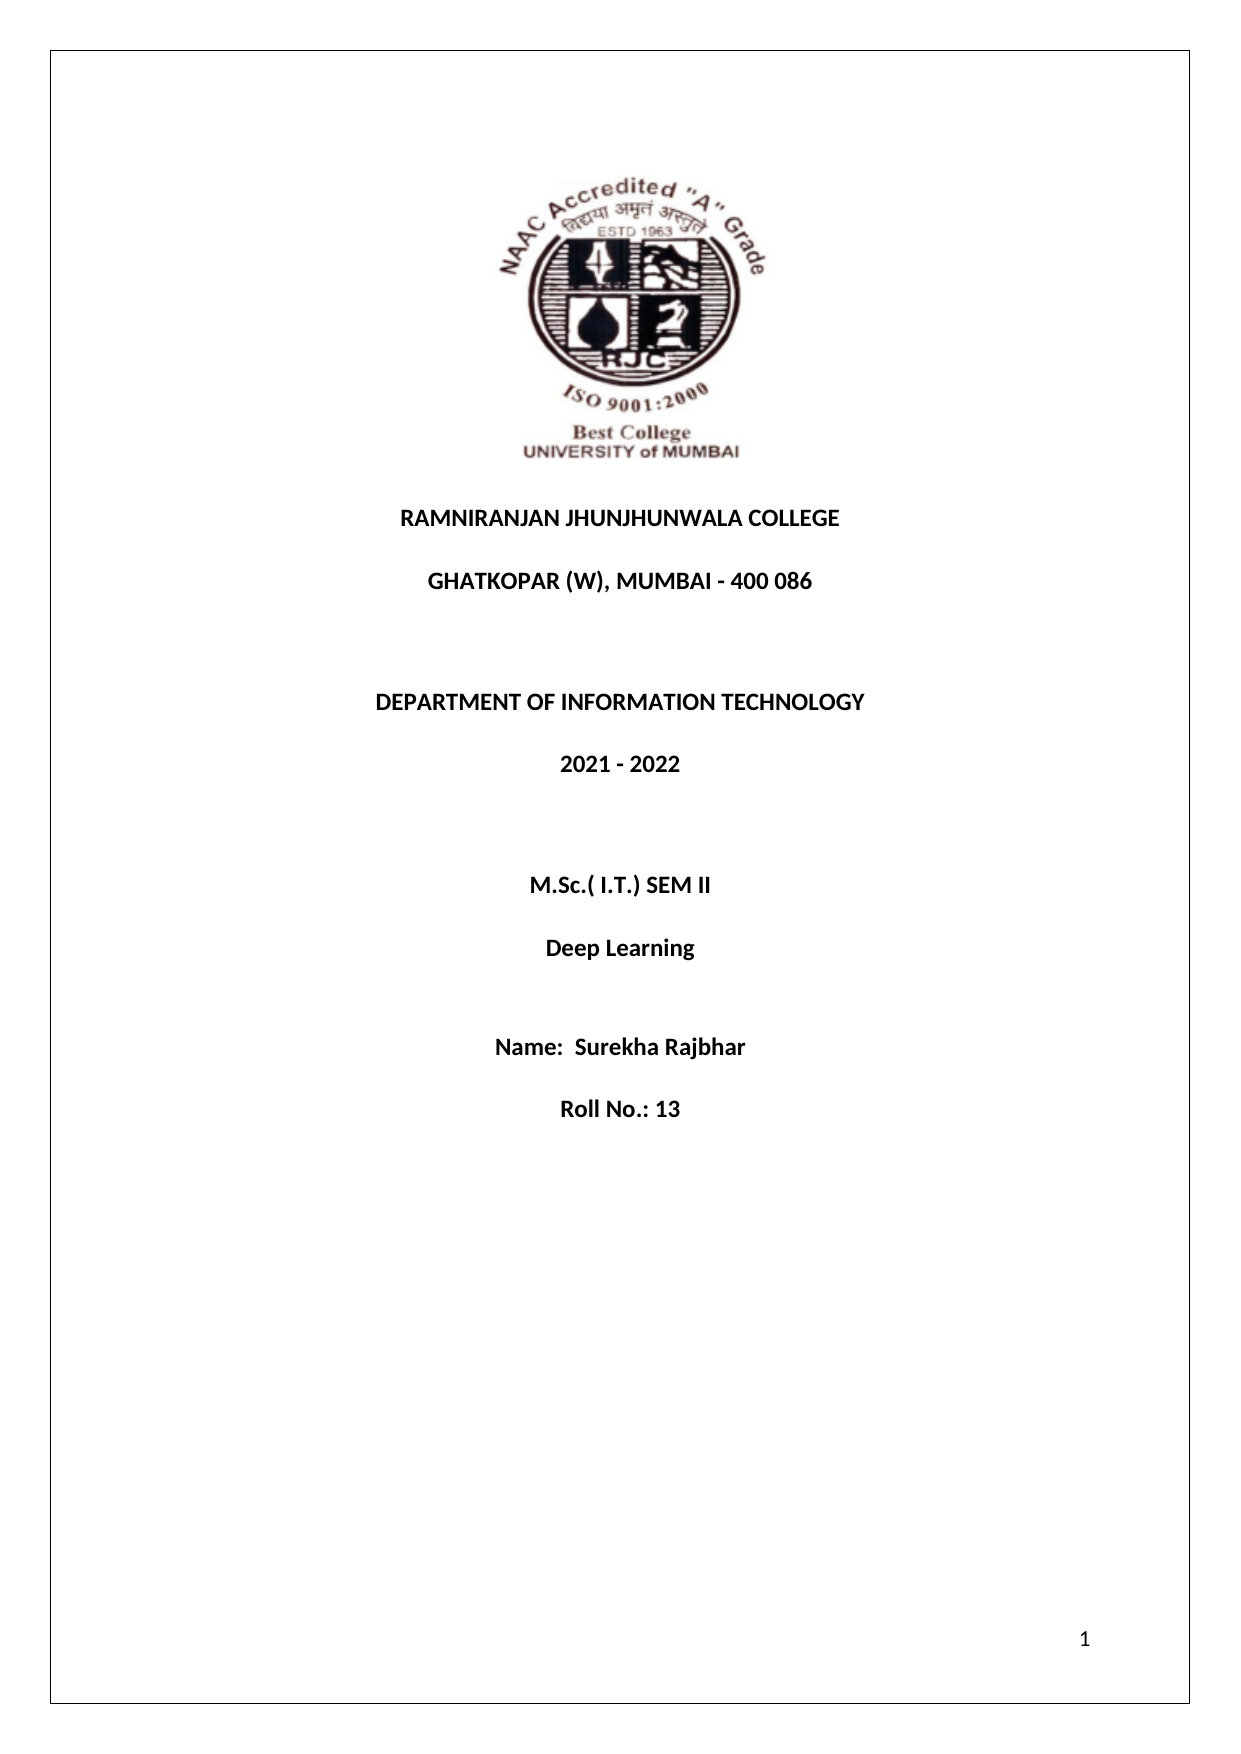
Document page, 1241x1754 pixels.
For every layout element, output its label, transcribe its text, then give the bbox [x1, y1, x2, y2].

text 2021 - 2022 [150, 748, 1090, 779]
text Name: Surekha Rajbhar [150, 1031, 1090, 1061]
text Deep Learning [150, 932, 1090, 962]
text DEPARTMENT OF INFORMATION TECHNOLOGY [150, 686, 1090, 716]
text M.Sc.( I.T.) SEM II [150, 869, 1090, 900]
text Roll No.: 13 [150, 1093, 1090, 1124]
text GHATKOPAR (W), MUMBAI - 400 086 [150, 565, 1090, 595]
text RAMNIRANJAN JHUNJHUNWALA COLLEGE [150, 502, 1090, 533]
picture [444, 150, 796, 484]
